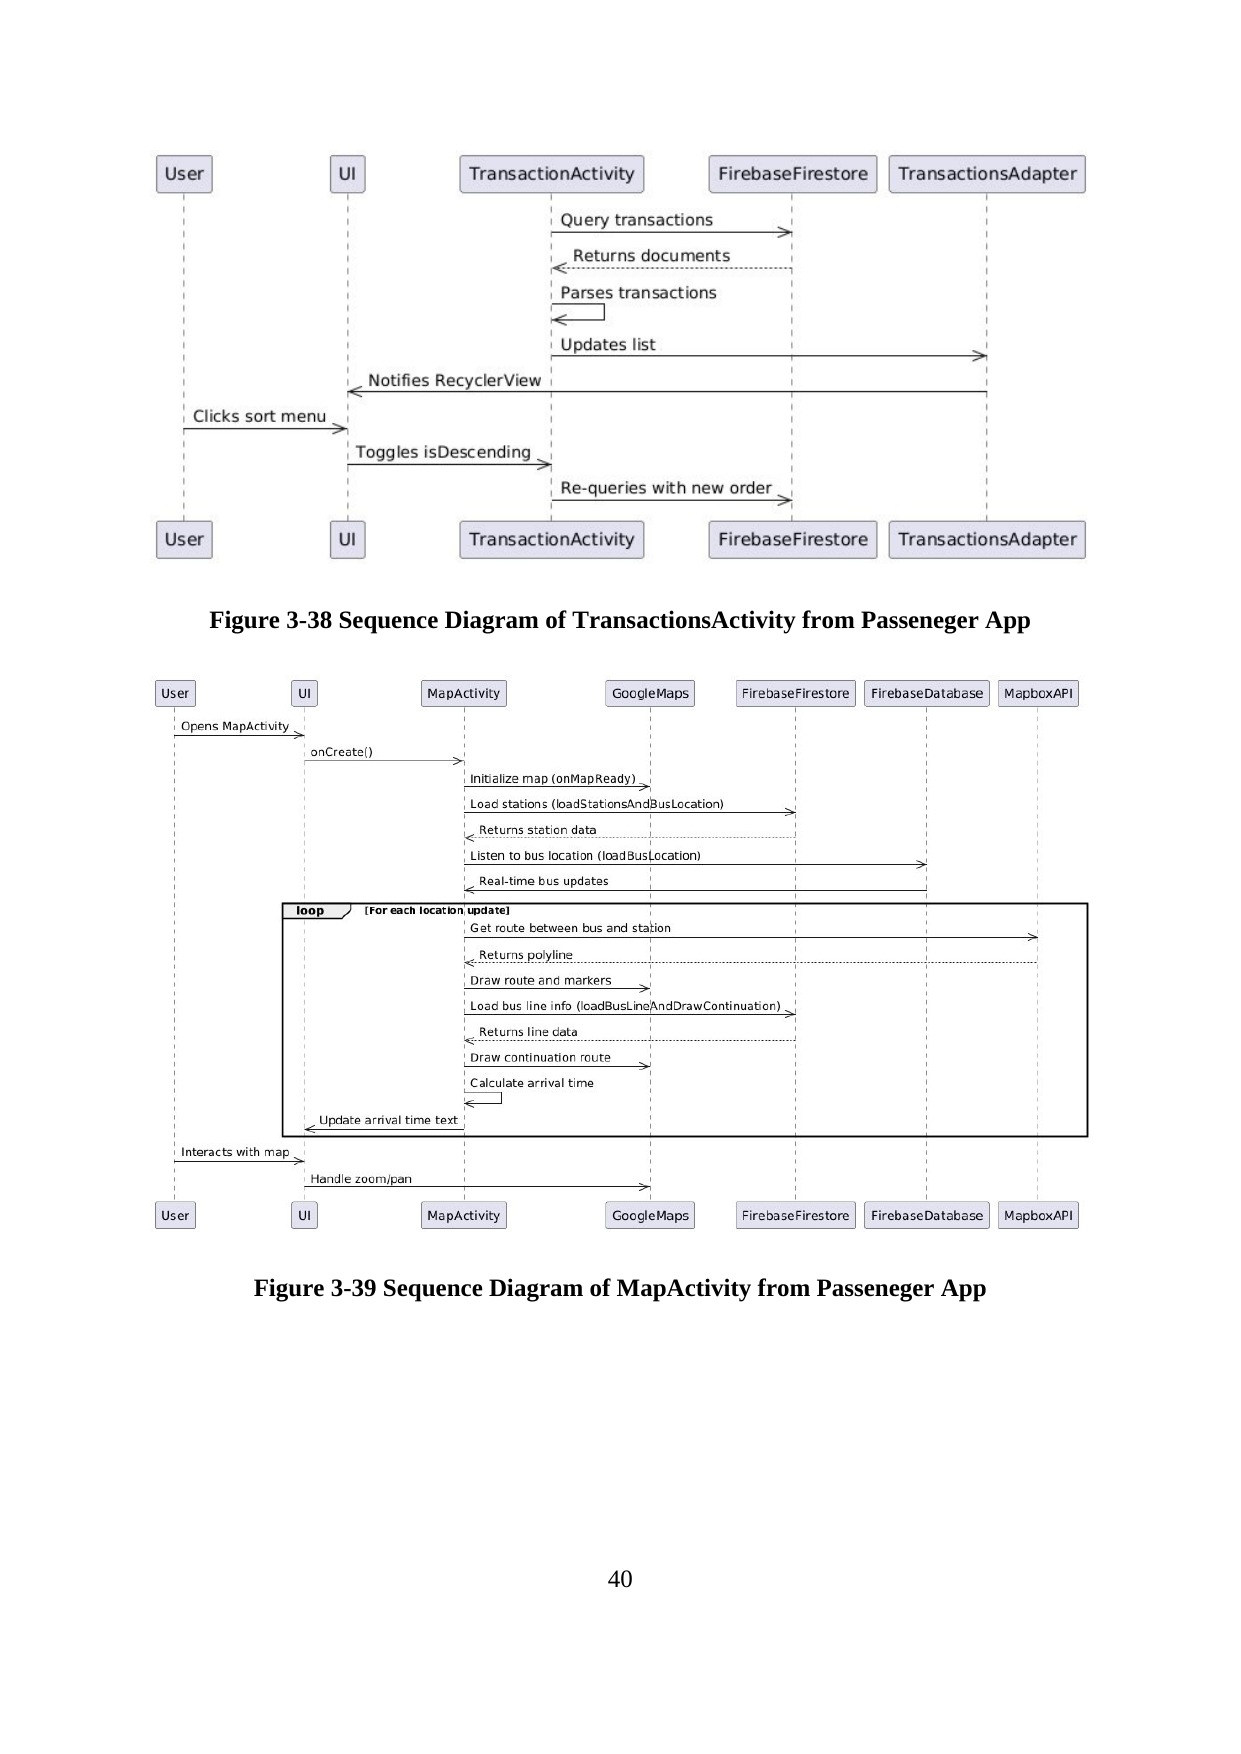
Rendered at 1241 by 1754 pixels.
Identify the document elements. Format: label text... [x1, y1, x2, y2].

picture [150, 150, 1091, 564]
picture [150, 675, 1091, 1232]
